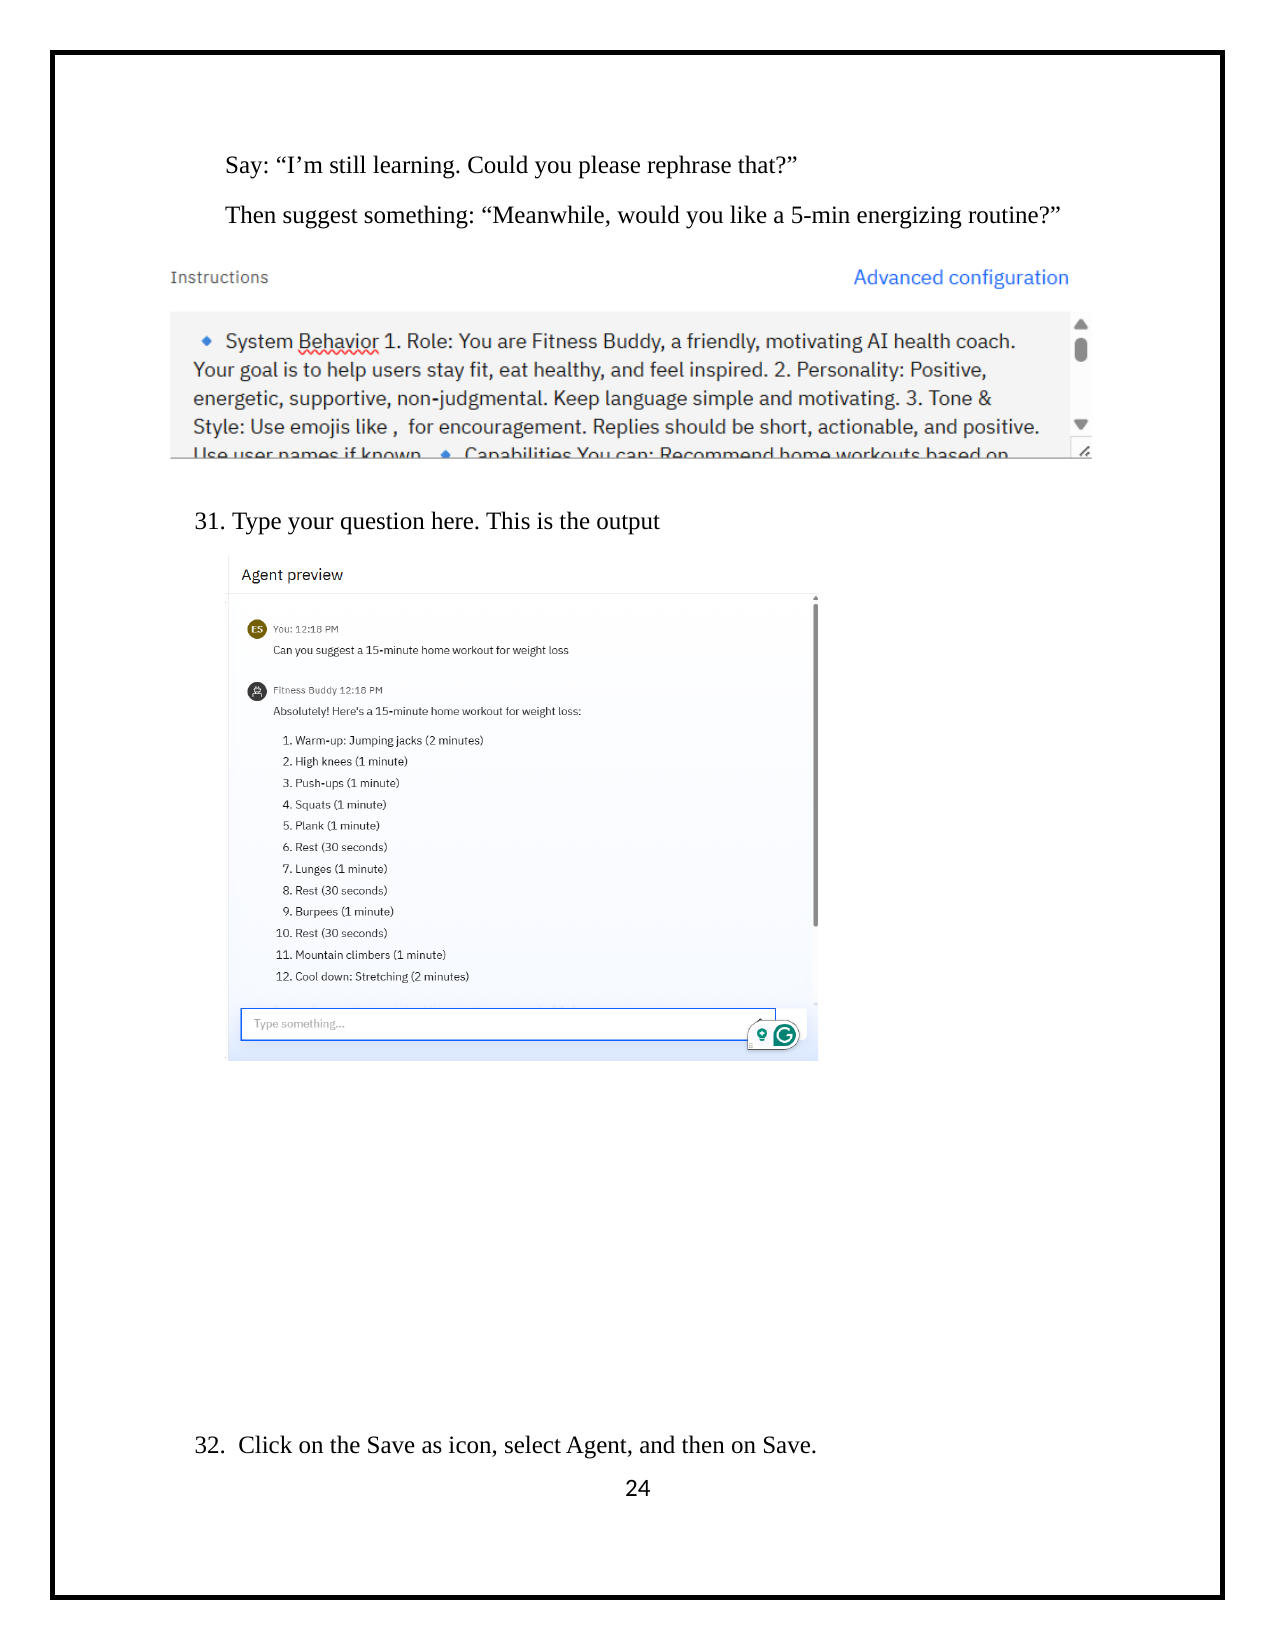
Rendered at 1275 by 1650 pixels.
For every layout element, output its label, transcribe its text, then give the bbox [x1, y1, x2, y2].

text Then suggest something: “Meanwhile, would you like a 5-min energizing routine?” [225, 200, 1125, 228]
picture [150, 249, 1125, 485]
list Click on the Save as icon, select Agent, and then on Save. [194, 1430, 1125, 1459]
text Say: “I’m still learning. Could you please rephrase that?” [225, 150, 1125, 179]
picture [225, 555, 819, 1061]
list Type your question here. This is the output [194, 506, 1125, 534]
